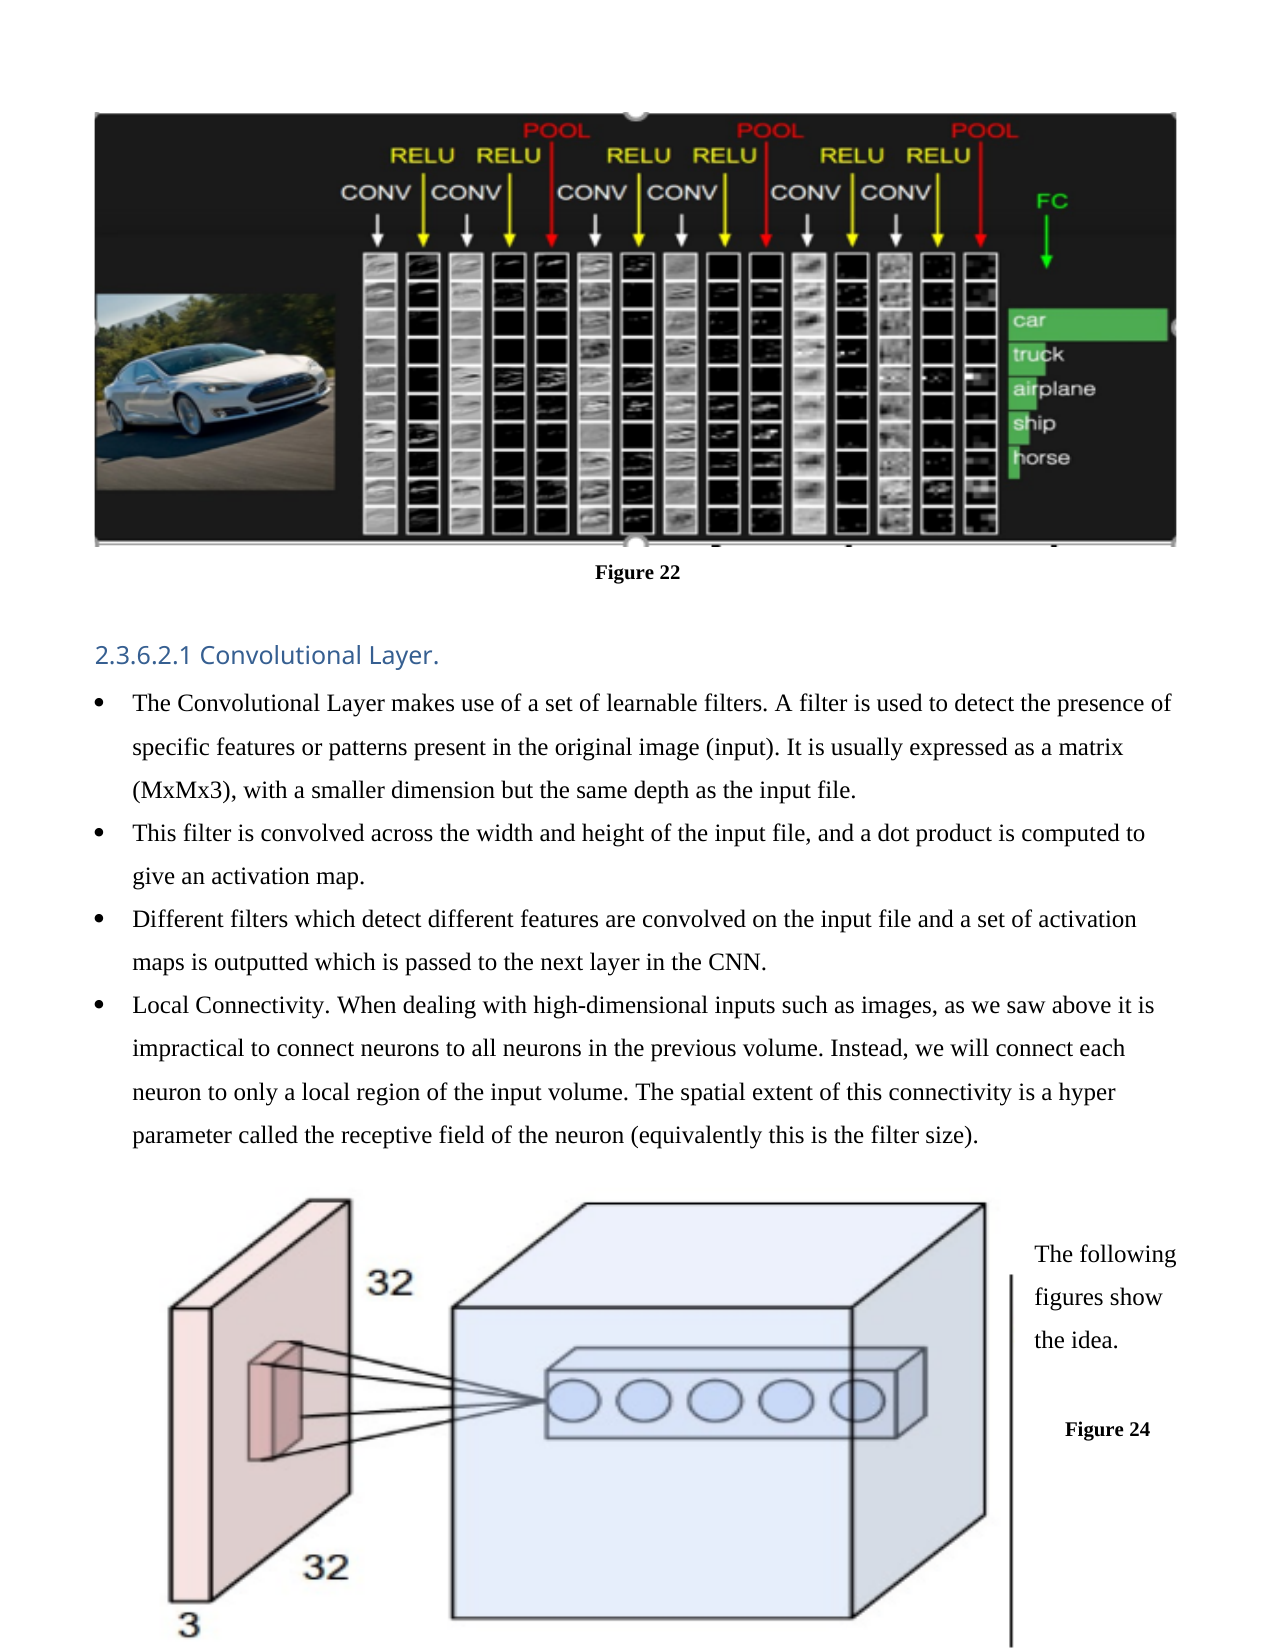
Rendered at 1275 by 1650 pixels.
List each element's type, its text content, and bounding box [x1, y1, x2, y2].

subtitle 2.3.6.2.1 Convolutional Layer. [94, 637, 1181, 672]
text Figure 24 [1016, 1417, 1181, 1441]
list Different filters which detect different features are convolved on the input file and a set of activation maps is outputted which is passed to the next layer in the CNN. [94, 904, 1181, 976]
list The Convolutional Layer makes use of a set of learnable filters. A filter is used to detect the presence of specific features or patterns present in the original image (input). It is usually expressed as a matrix (MxMx3), with a smaller dimension but the same depth as the input file. [94, 688, 1181, 803]
picture [63, 1170, 1016, 1650]
picture [94, 112, 1177, 547]
text The following figures show the idea. [1016, 1239, 1181, 1354]
list This filter is convolved across the width and height of the input file, and a dot product is computed to give an activation map. [94, 818, 1181, 890]
list Local Connectivity. When dealing with high-dimensional inputs such as images, as we saw above it is impractical to connect neurons to all neurons in the previous volume. Instead, we will connect each neuron to only a local region of the input volume. The spatial extent of this connectivity is a hyper parameter called the receptive field of the neuron (equivalently this is the filter size). [94, 990, 1181, 1148]
